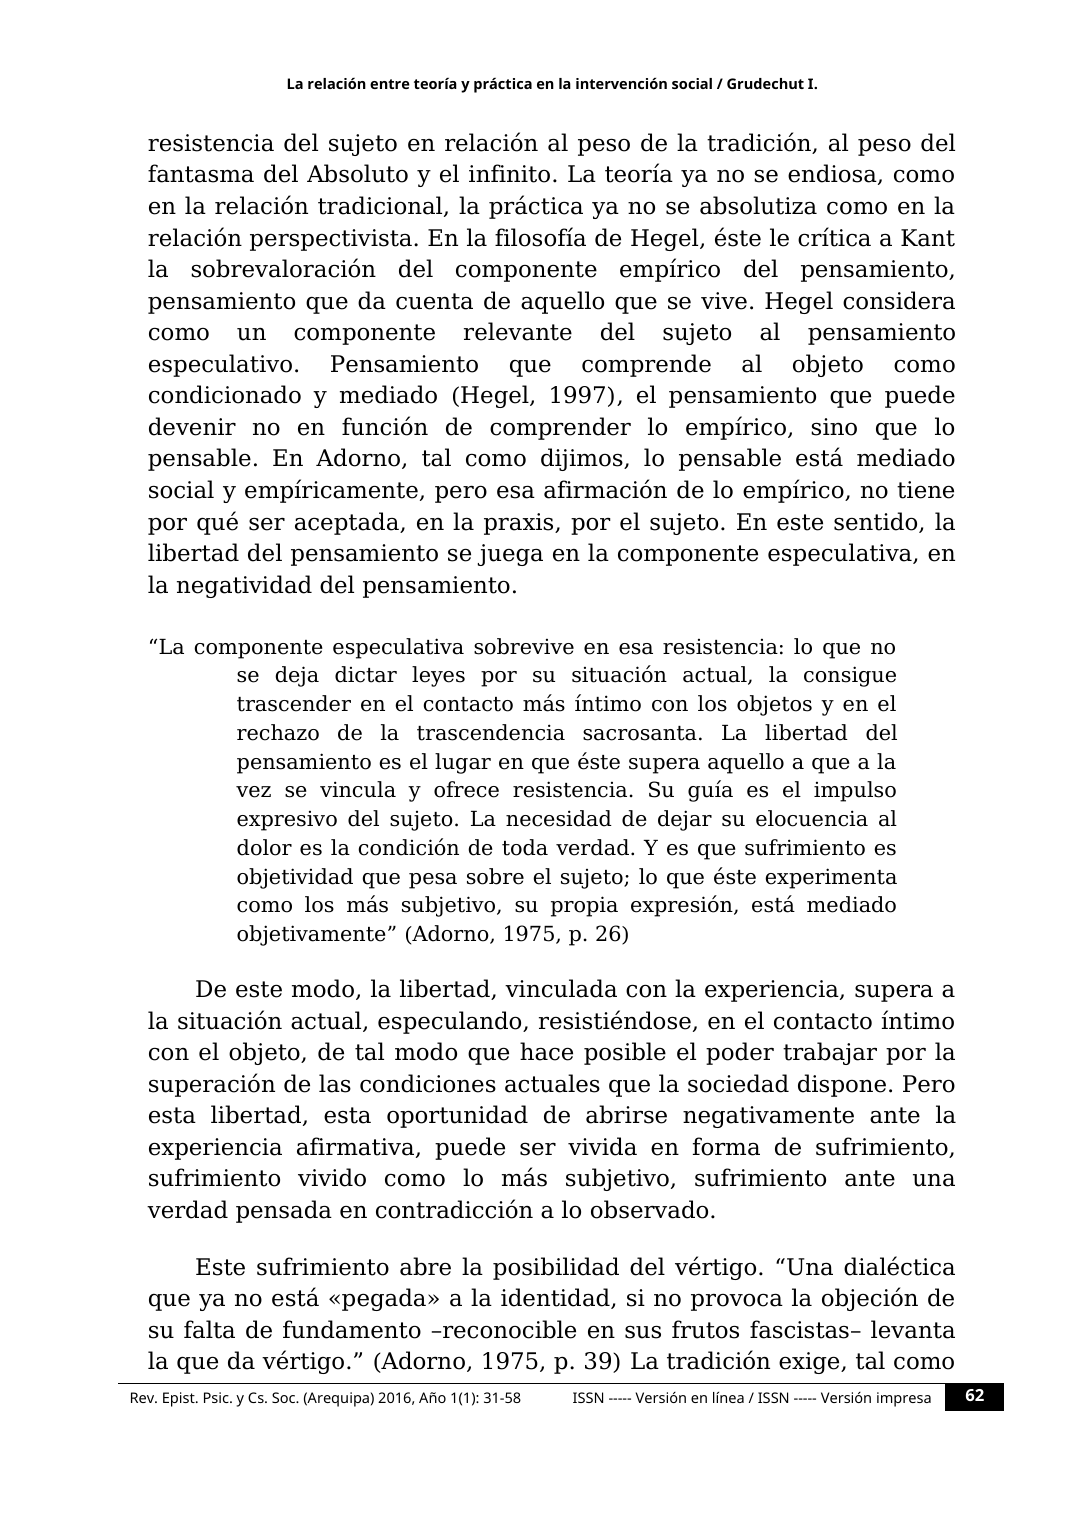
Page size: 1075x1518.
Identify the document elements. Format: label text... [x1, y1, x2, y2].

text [148, 1252, 957, 1374]
text “La componente especulativa sobrevive en esa resistencia: lo que no se deja dictar leyes por su situación actual, la consigue trascender en el contacto más íntimo con los objetos y en el rechazo de la trascendencia sacrosanta. La libertad del pensamiento es el lugar en que éste supera aquello a que a la vez se vincula y ofrece resistencia. Su guía es el impulso expresivo del sujeto. La necesidad de dejar su elocuencia al dolor es la condición de toda verdad. Y es que sufrimiento es objetividad que pesa sobre el sujeto; lo que éste experimenta como los más subjetivo, su propia expresión, está mediado objetivamente” (Adorno, 1975, p. 26) [148, 633, 898, 946]
text De este modo, la libertad, vinculada con la experiencia, supera a la situación actual, especulando, resistiéndose, en el contacto íntimo con el objeto, de tal modo que hace posible el poder trabajar por la superación de las condiciones actuales que la sociedad dispone. Pero esta libertad, esta oportunidad de abrirse negativamente ante la experiencia afirmativa, puede ser vivida en forma de sufrimiento, sufrimiento vivido como lo más subjetivo, sufrimiento ante una verdad pensada en contradicción a lo observado. [148, 975, 957, 1223]
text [148, 128, 957, 598]
